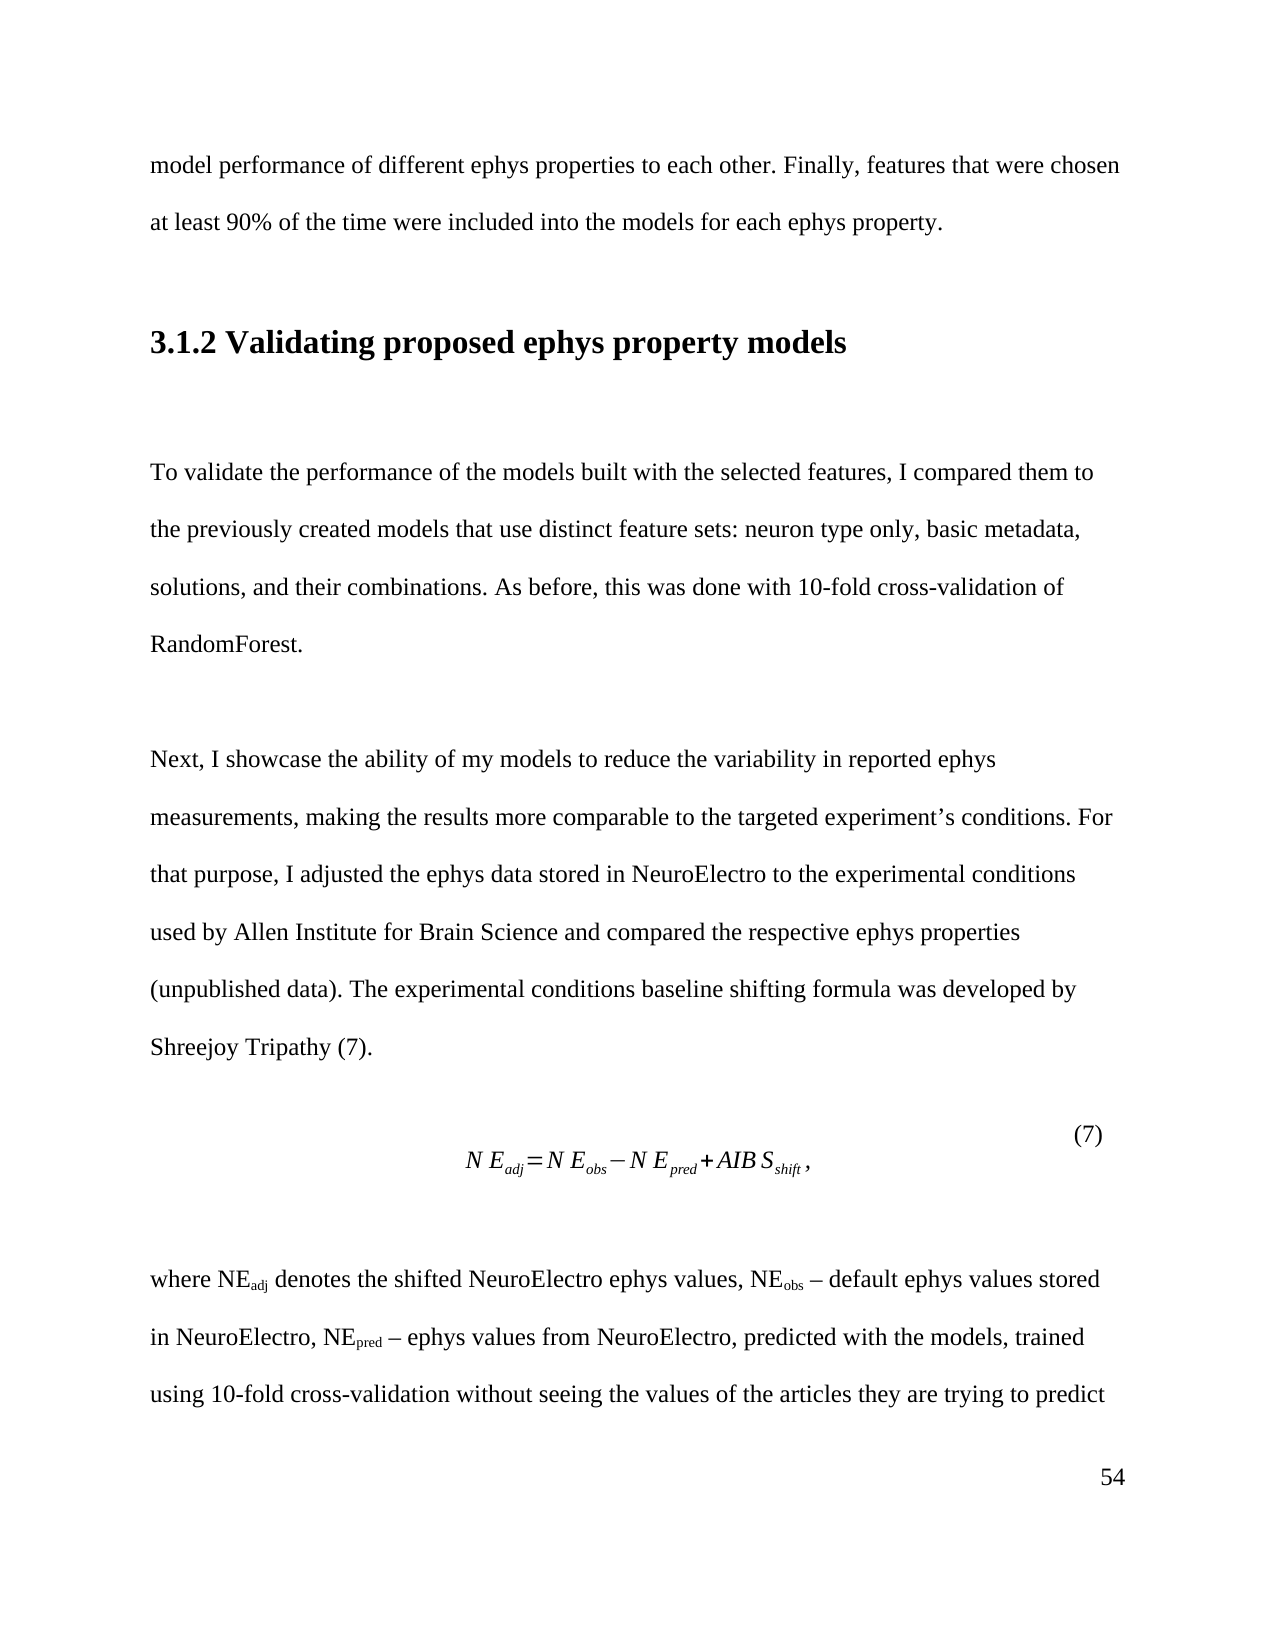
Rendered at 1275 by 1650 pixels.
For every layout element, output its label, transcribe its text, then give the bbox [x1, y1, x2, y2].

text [150, 150, 1125, 236]
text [150, 1264, 1125, 1408]
text Next, I showcase the ability of my models to reduce the variability in reported ephys measurements, making the results more comparable to the targeted experiment’s conditions. For that purpose, I adjusted the ephys data stored in NeuroElectro to the experimental conditions used by Allen Institute for Brain Science and compared the respective ephys properties (unpublished data). The experimental conditions baseline shifting formula was developed by Shreejoy Tripathy (7). [150, 744, 1125, 1060]
subtitle Validating proposed ephys property models [150, 322, 1125, 361]
text To validate the performance of the models built with the selected features, I compared them to the previously created models that use distinct feature sets: neuron type only, basic metadata, solutions, and their combinations. As before, this was done with 10-fold cross-validation of RandomForest. [150, 457, 1125, 658]
